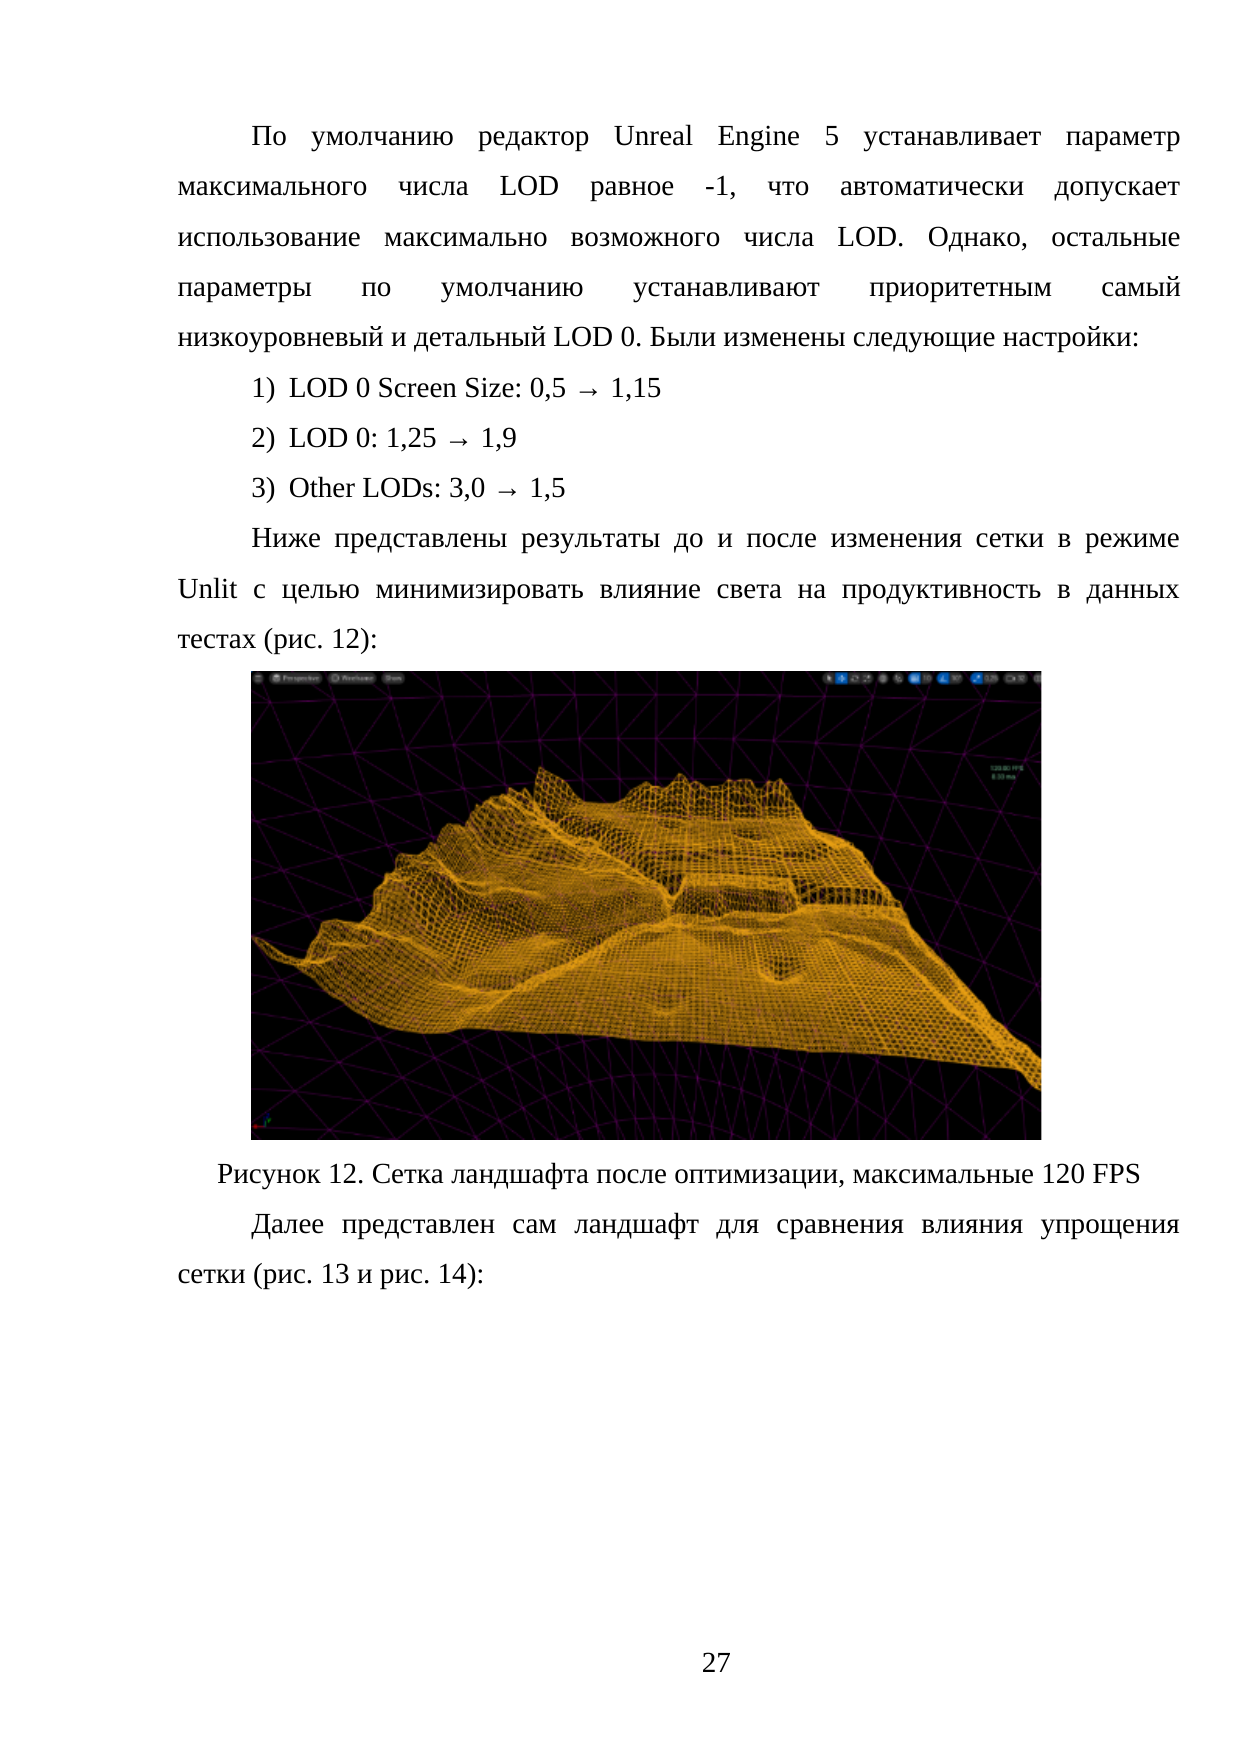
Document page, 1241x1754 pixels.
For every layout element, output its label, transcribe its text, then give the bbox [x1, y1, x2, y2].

list LOD 0 Screen Size: 0,5 → 1,15 [251, 370, 1181, 403]
list Other LODs: 3,0 → 1,5 [251, 470, 1181, 504]
list LOD 0: 1,25 → 1,9 [251, 420, 1181, 453]
text Далее представлен сам ландшафт для сравнения влияния упрощения сетки (рис. 13 и рис. 14): [177, 1206, 1181, 1290]
text Рисунок 12. Сетка ландшафта после оптимизации, максимальные 120 FPS [177, 1156, 1181, 1189]
picture [251, 671, 1042, 1140]
text По умолчанию редактор Unreal Engine 5 устанавливает параметр максимального числа LOD равное -1, что автоматически допускает использование максимально возможного числа LOD. Однако, остальные параметры по умолчанию устанавливают приоритетным самый низкоуровневый и детальный LOD 0. Были изменены следующие настройки: [177, 118, 1181, 353]
text Ниже представлены результаты до и после изменения сетки в режиме Unlit с целью минимизировать влияние света на продуктивность в данных тестах (рис. 12): [177, 521, 1181, 655]
